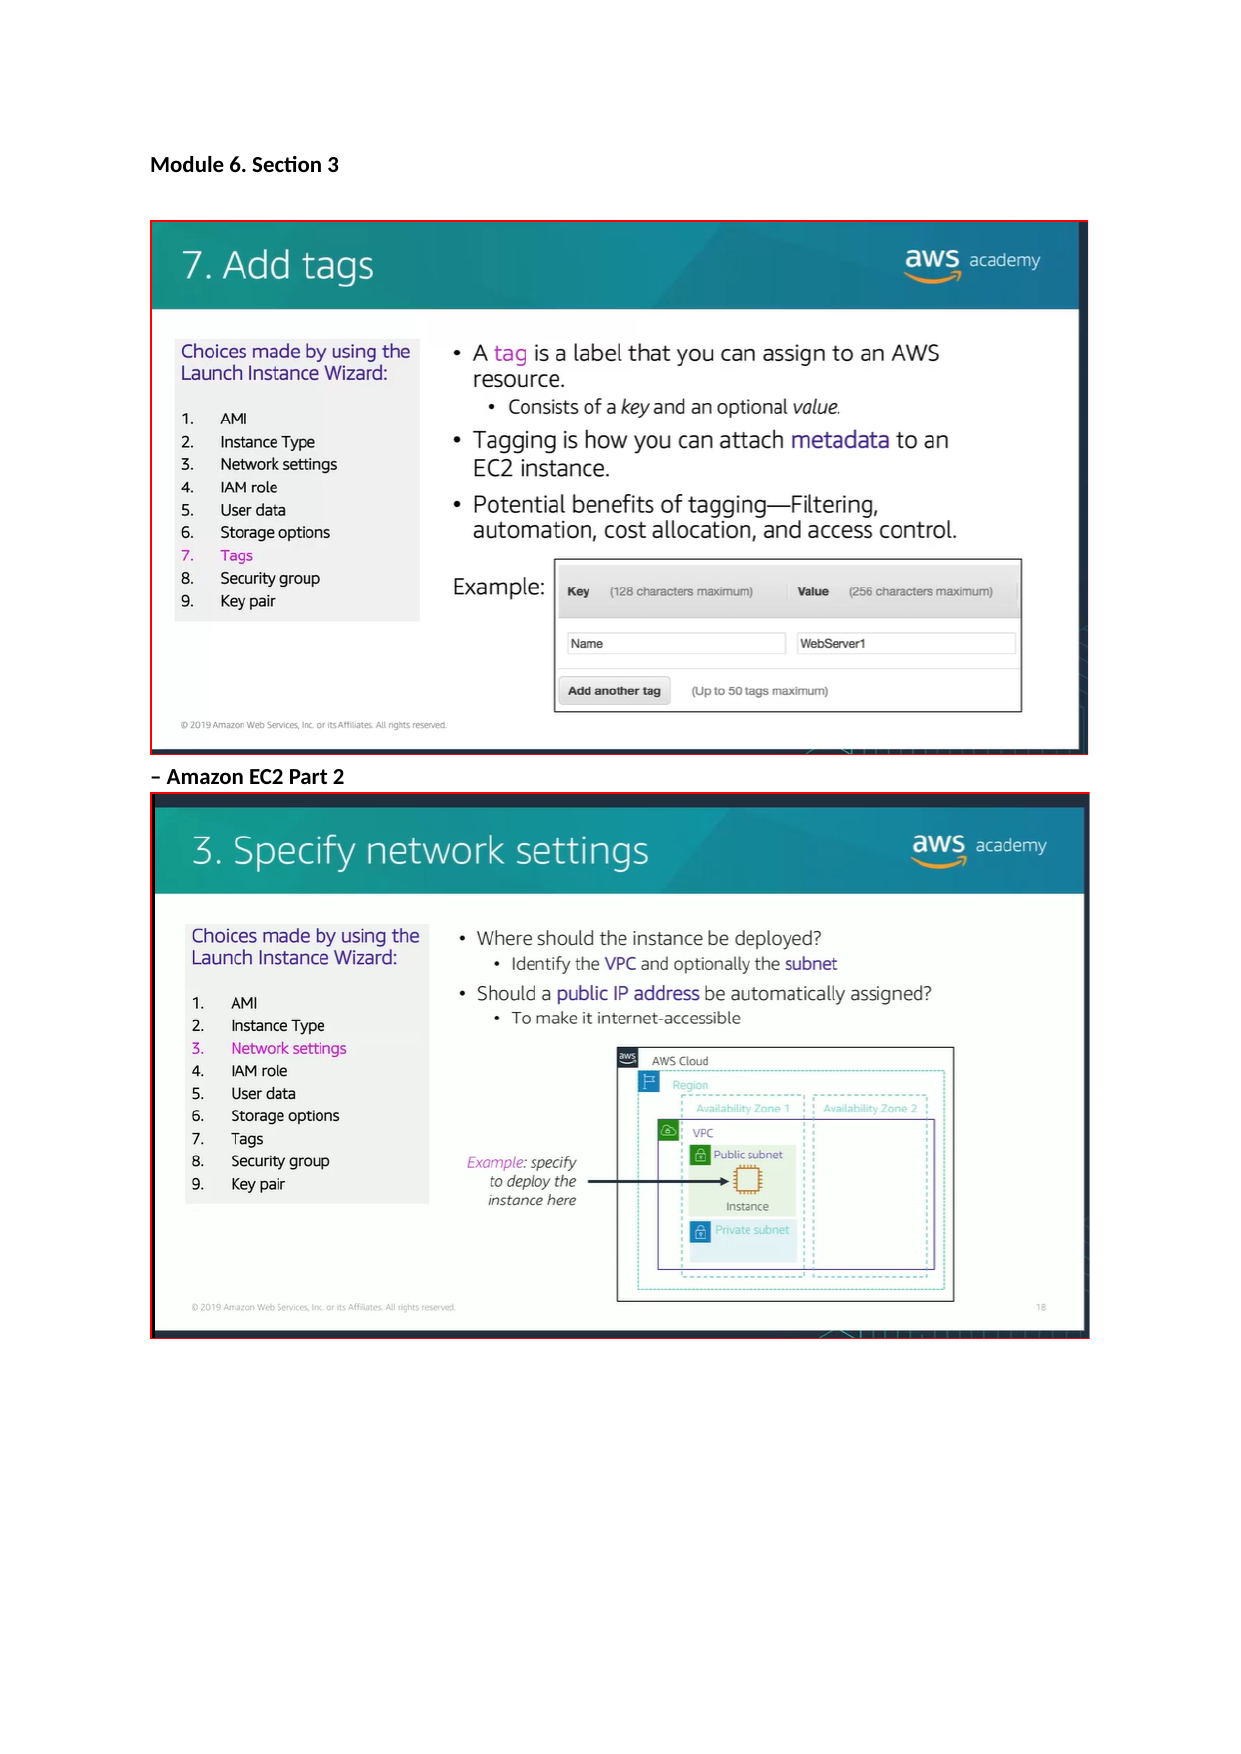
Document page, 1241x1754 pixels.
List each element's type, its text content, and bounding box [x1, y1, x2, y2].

picture [150, 792, 1090, 1339]
picture [150, 220, 1089, 755]
